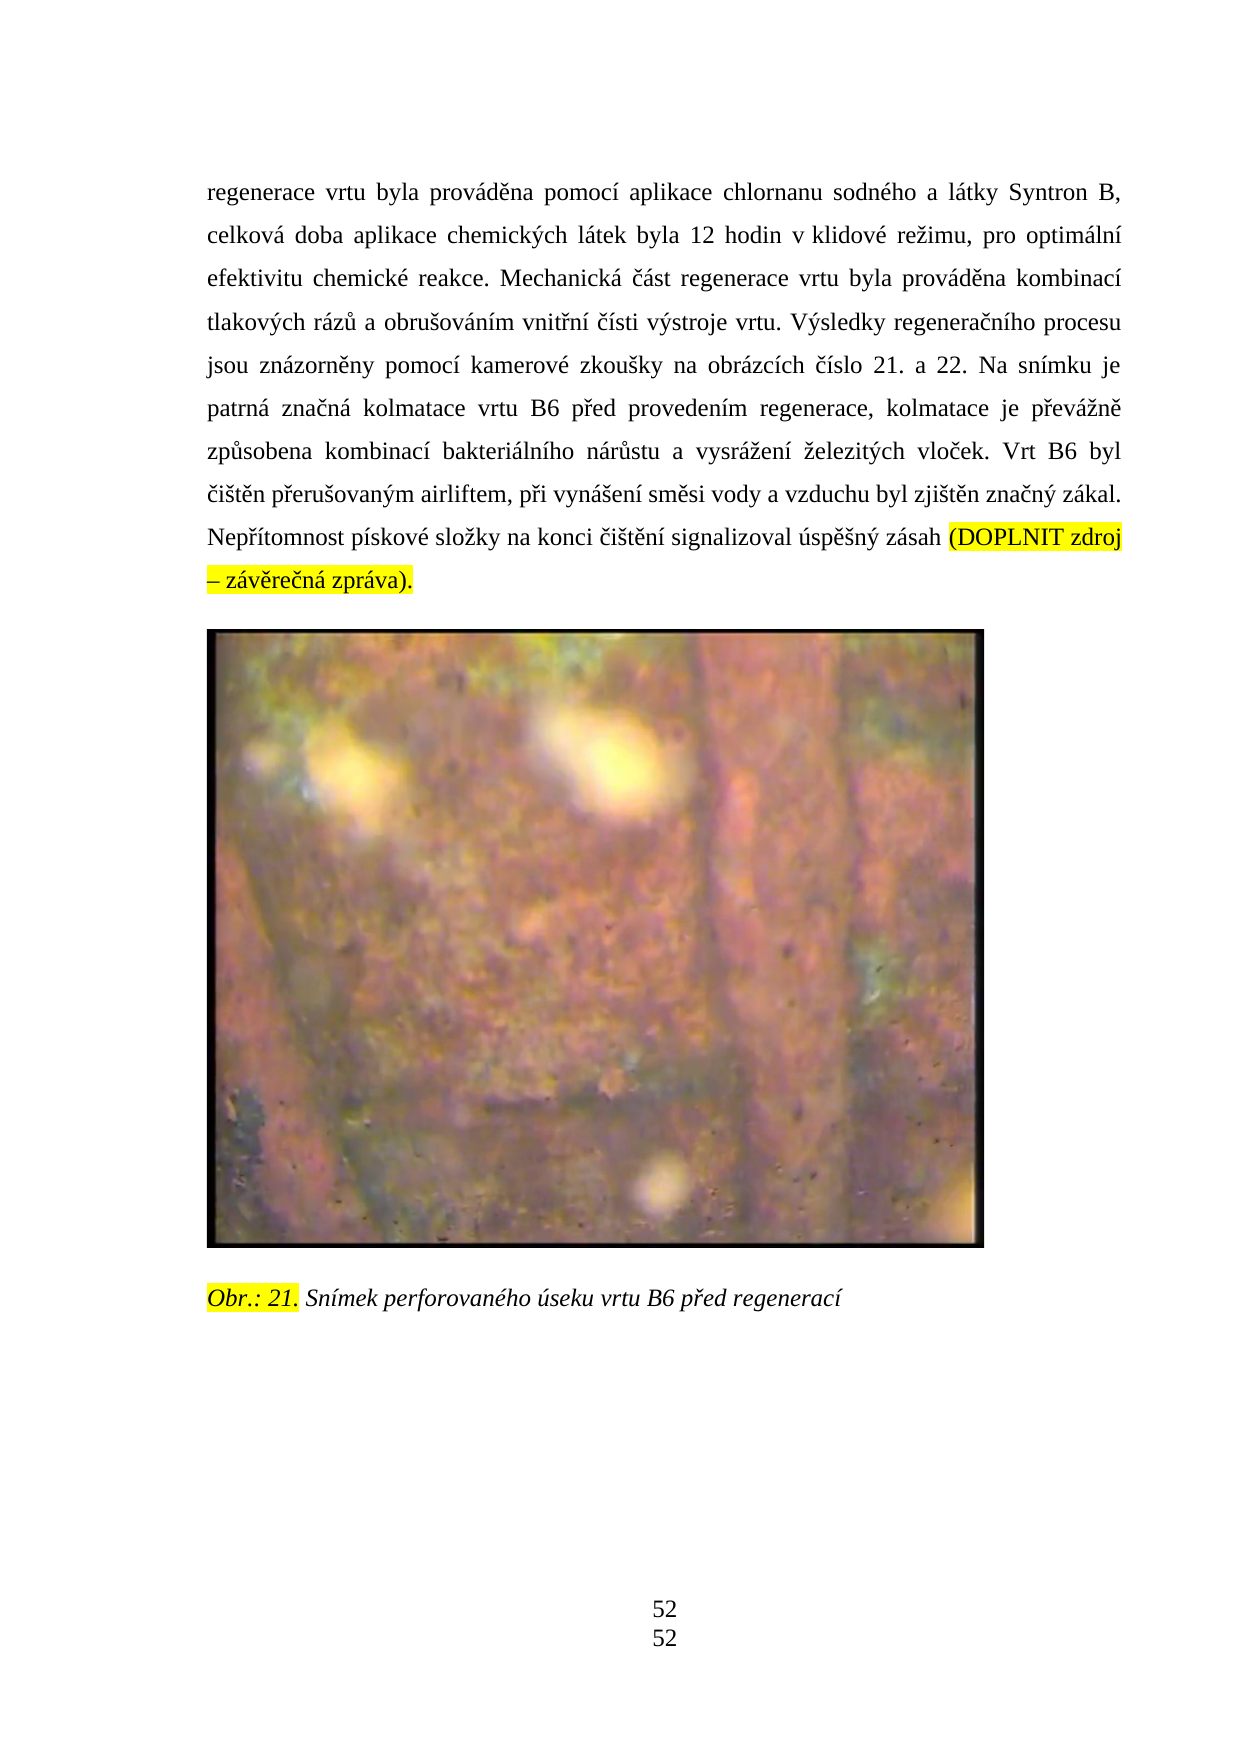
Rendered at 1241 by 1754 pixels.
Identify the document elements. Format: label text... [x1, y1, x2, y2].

picture [206, 629, 985, 1248]
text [207, 177, 1122, 594]
